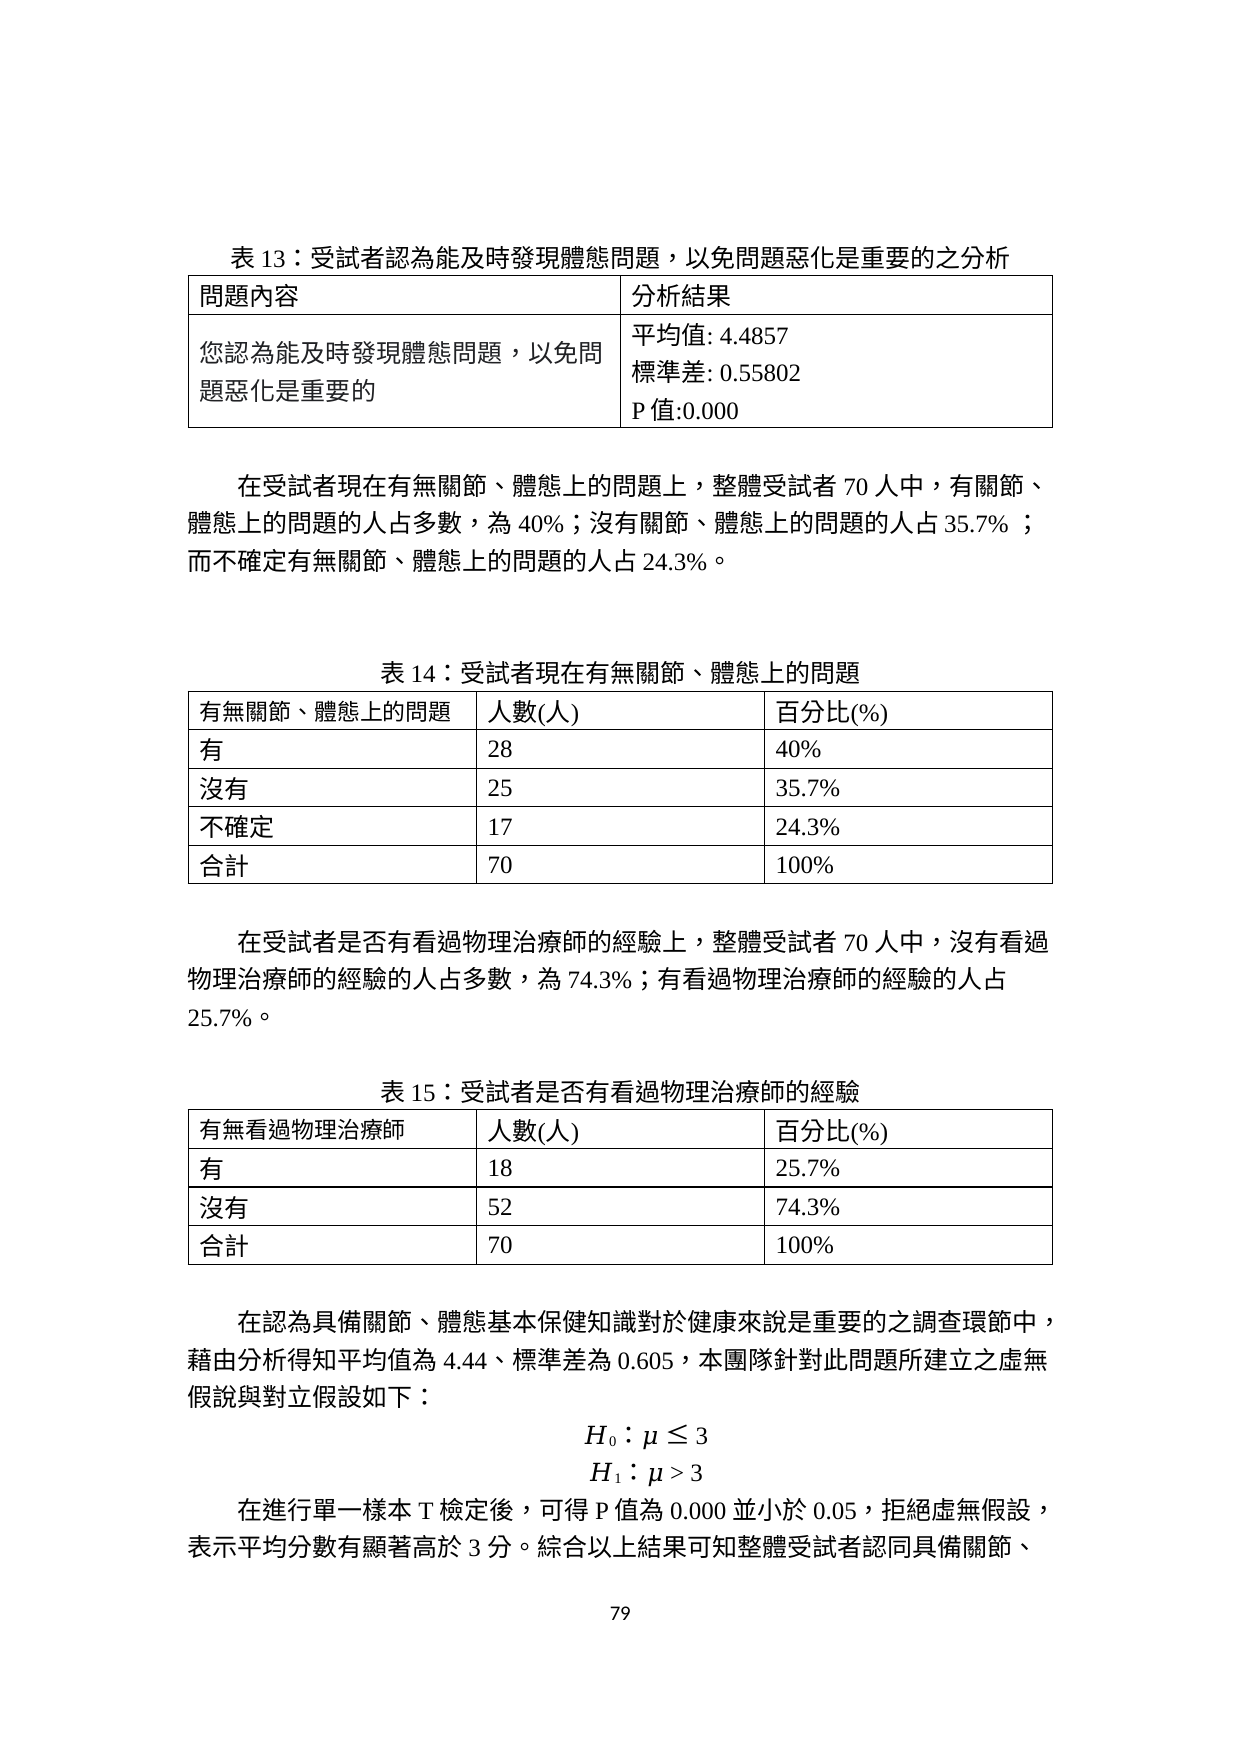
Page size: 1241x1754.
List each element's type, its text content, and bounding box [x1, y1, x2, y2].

table_header 分析結果 [621, 276, 1052, 313]
table_cell 平均值: 4.4857 標準差: 0.55802 P值:0.000 [621, 315, 1052, 427]
table_cell 40% [765, 730, 1052, 768]
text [187, 1489, 1053, 1564]
text 表 15：受試者是否有看過物理治療師的經驗 [187, 1072, 1053, 1109]
table_header 百分比(%) [765, 692, 1052, 729]
table_cell 100% [765, 1226, 1052, 1263]
text 表 14：受試者現在有無關節、體態上的問題 [187, 653, 1053, 691]
table_cell 25 [477, 769, 764, 806]
table_header 有無看過物理治療師 [189, 1110, 476, 1148]
table_cell 70 [477, 846, 764, 883]
table_cell 有 [189, 730, 476, 768]
table_header 人數(人) [477, 1110, 764, 1148]
table_cell 您認為能及時發現體態問題，以免問題惡化是重要的 [189, 315, 620, 427]
table_cell 25.7% [765, 1149, 1052, 1186]
table_header 有無關節、體態上的問題 [189, 692, 476, 729]
table_header 問題內容 [189, 276, 620, 313]
table_cell 74.3% [765, 1188, 1052, 1225]
text 在受試者現在有無關節、體態上的問題上，整體受試者 70 人中，有關節、體態上的問題的人占多數，為 40%；沒有關節、體態上的問題的人占35.7% ；而不確定有無關節、體態上的問題的人占24.3%。 [187, 466, 1053, 578]
table_cell 合計 [189, 846, 476, 883]
table_cell 沒有 [189, 1188, 476, 1225]
table_cell 有 [189, 1149, 476, 1186]
table_cell 70 [477, 1226, 764, 1263]
table_cell 17 [477, 807, 764, 845]
table_header 百分比(%) [765, 1110, 1052, 1148]
table_header 人數(人) [477, 692, 764, 729]
table_cell 28 [477, 730, 764, 768]
table_cell 18 [477, 1149, 764, 1186]
table_cell 不確定 [189, 807, 476, 845]
text 𝐻1：𝜇 > 3 [187, 1452, 1053, 1489]
table_cell 35.7% [765, 769, 1052, 806]
text 表 13：受試者認為能及時發現體態問題，以免問題惡化是重要的之分析 [187, 237, 1053, 275]
text 在受試者是否有看過物理治療師的經驗上，整體受試者 70 人中，沒有看過物理治療師的經驗的人占多數，為74.3%；有看過物理治療師的經驗的人占25.7%。 [187, 922, 1053, 1034]
table_cell 合計 [189, 1226, 476, 1263]
table_cell 52 [477, 1188, 764, 1225]
text 在認為具備關節、體態基本保健知識對於健康來說是重要的之調查環節中，藉由分析得知平均值為 4.44、標準差為 0.605，本團隊針對此問題所建立之虛無假說與對立假設如下： [187, 1302, 1053, 1414]
table_cell 24.3% [765, 807, 1052, 845]
text 𝐻0：𝜇 ≤ 3 [187, 1414, 1053, 1452]
table_cell 100% [765, 846, 1052, 883]
table_cell 沒有 [189, 769, 476, 806]
